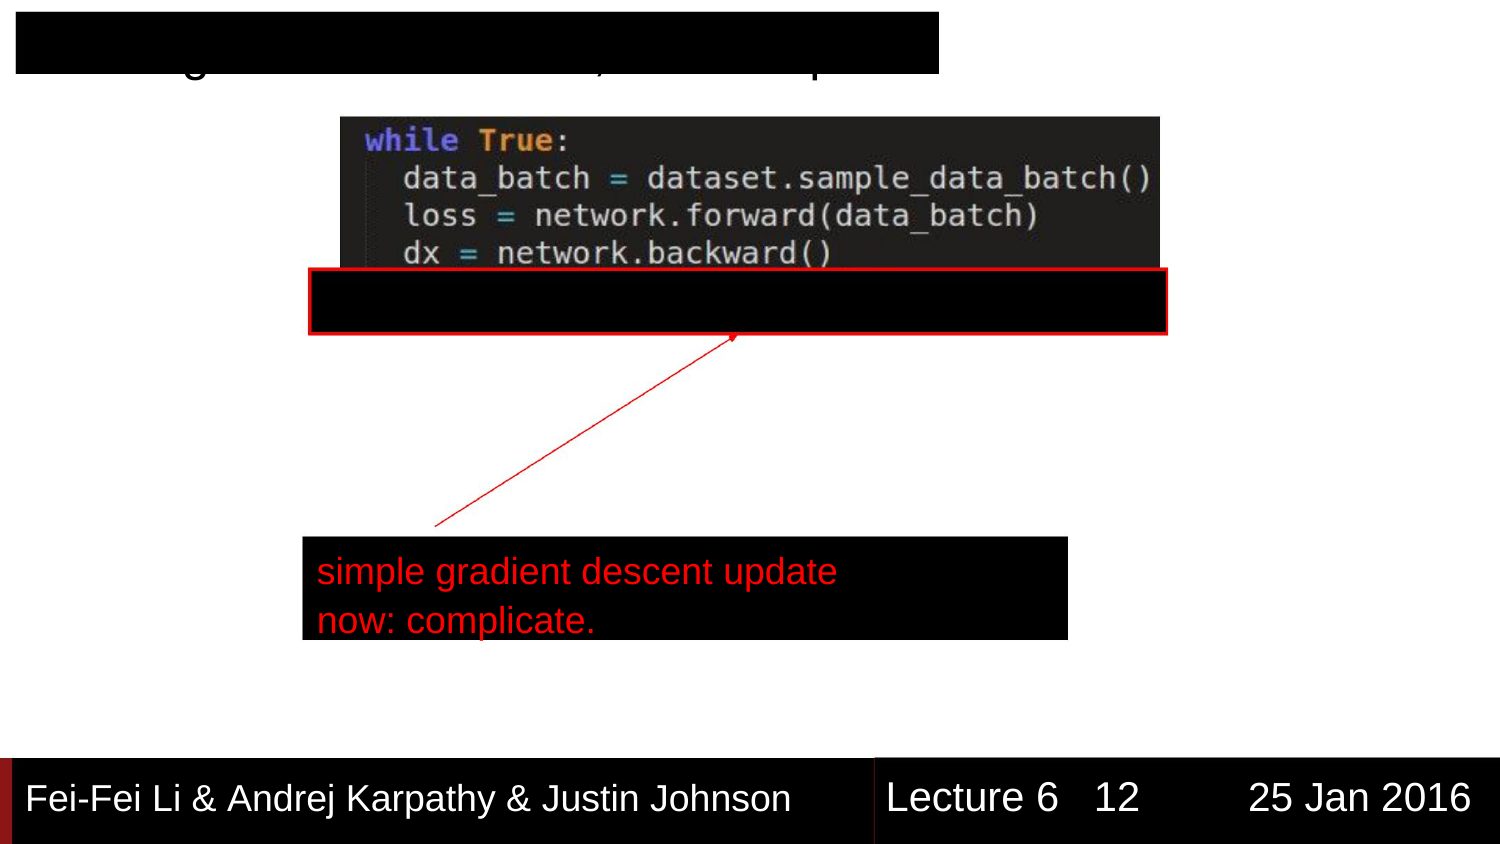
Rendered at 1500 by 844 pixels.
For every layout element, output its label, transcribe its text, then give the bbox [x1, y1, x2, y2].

text Training a neural network, main loop: [29, 24, 1479, 81]
text now: complicate. [317, 599, 1479, 642]
text simple gradient descent update [317, 549, 1479, 592]
text Fei-Fei Li & Andrej Karpathy & Justin Johnson Lecture 6 12 25 Jan 2016 [25, 772, 1479, 820]
picture [301, 114, 1169, 642]
picture [0, 755, 1500, 844]
picture [13, 10, 940, 76]
